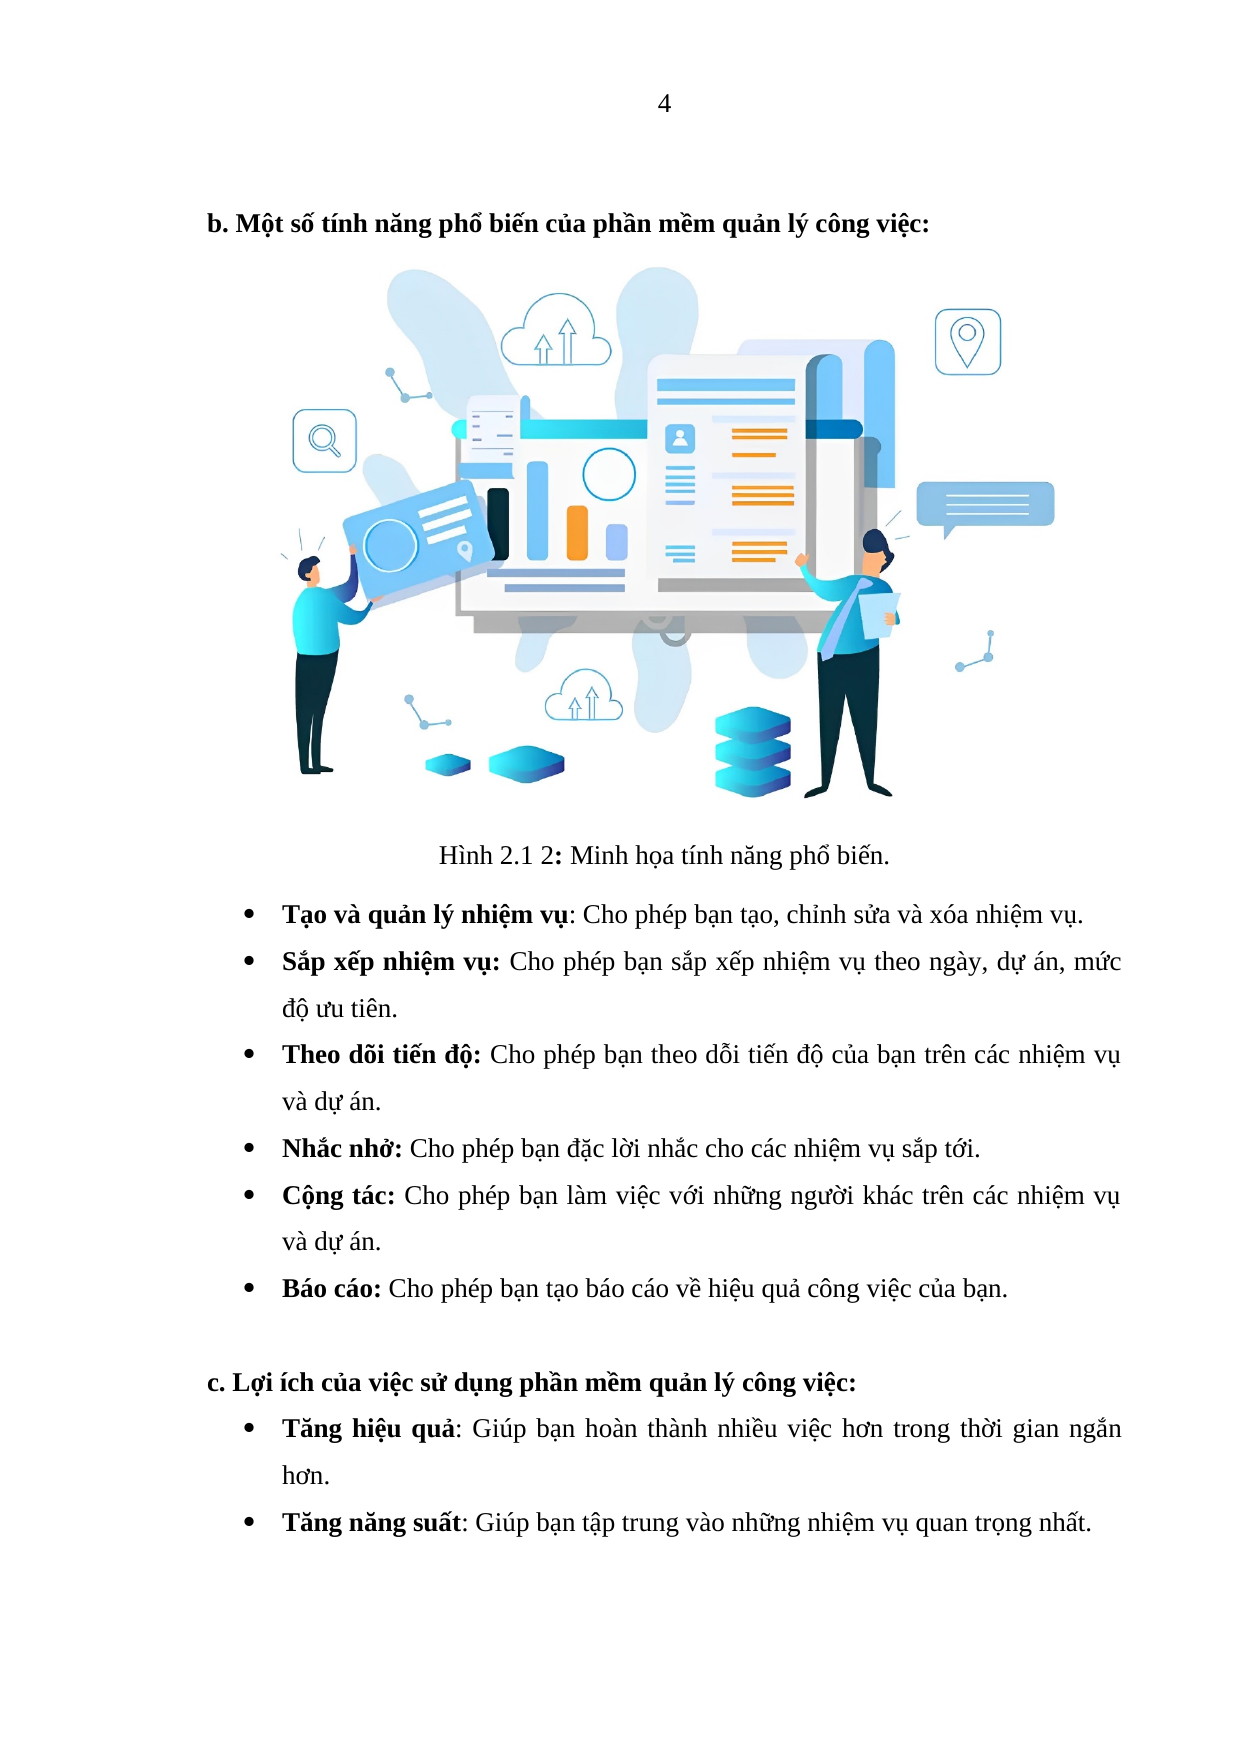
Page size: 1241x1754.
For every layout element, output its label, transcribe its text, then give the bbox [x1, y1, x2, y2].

text b. Một số tính năng phổ biến của phần mềm quản lý công việc: [207, 207, 1122, 238]
list Tăng hiệu quả: Giúp bạn hoàn thành nhiều việc hơn trong thời gian ngắn hơn. [244, 1412, 1122, 1490]
list Sắp xếp nhiệm vụ: Cho phép bạn sắp xếp nhiệm vụ theo ngày, dự án, mức độ ưu tiên. [244, 945, 1122, 1023]
list Tạo và quản lý nhiệm vụ: Cho phép bạn tạo, chỉnh sửa và xóa nhiệm vụ. [244, 898, 1122, 929]
text c. Lợi ích của việc sử dụng phần mềm quản lý công việc: [207, 1366, 1122, 1397]
list Tăng năng suất: Giúp bạn tập trung vào những nhiệm vụ quan trọng nhất. [244, 1506, 1122, 1537]
list Cộng tác: Cho phép bạn làm việc với những người khác trên các nhiệm vụ và dự án. [244, 1179, 1122, 1257]
list Nhắc nhở: Cho phép bạn đặc lời nhắc cho các nhiệm vụ sắp tới. [244, 1132, 1122, 1163]
list Theo dõi tiến độ: Cho phép bạn theo dỗi tiến độ của bạn trên các nhiệm vụ và dự án. [244, 1038, 1122, 1116]
list Báo cáo: Cho phép bạn tạo báo cáo về hiệu quả công việc của bạn. [244, 1272, 1122, 1303]
picture [248, 253, 1081, 811]
